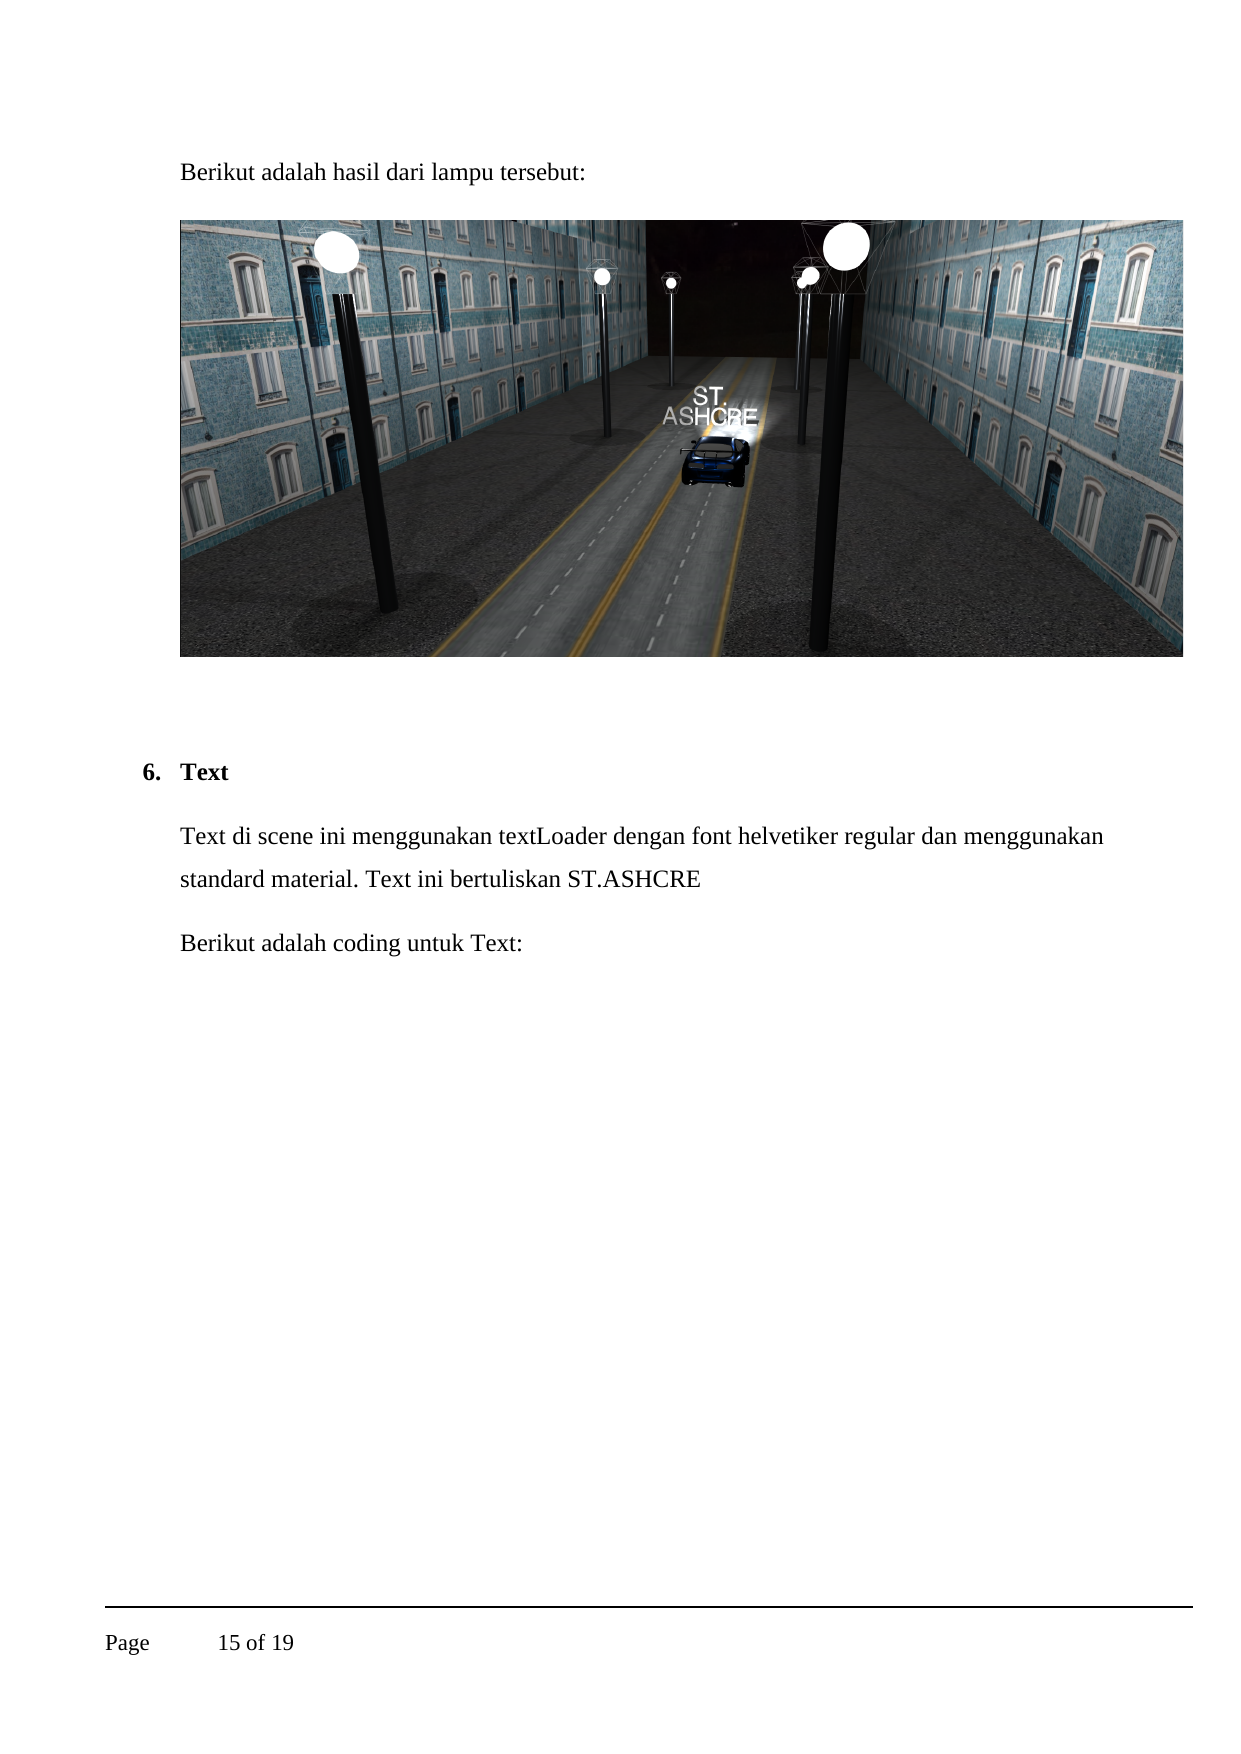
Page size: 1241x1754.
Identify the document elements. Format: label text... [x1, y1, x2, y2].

list Text [142, 757, 1135, 786]
text Text di scene ini menggunakan textLoader dengan font helvetiker regular dan menggunakan standard material. Text ini bertuliskan ST.ASHCRE [180, 821, 1135, 893]
text Berikut adalah hasil dari lampu tersebut: [180, 157, 1135, 185]
text Berikut adalah coding untuk Text: [180, 928, 1135, 957]
picture [180, 220, 1184, 657]
